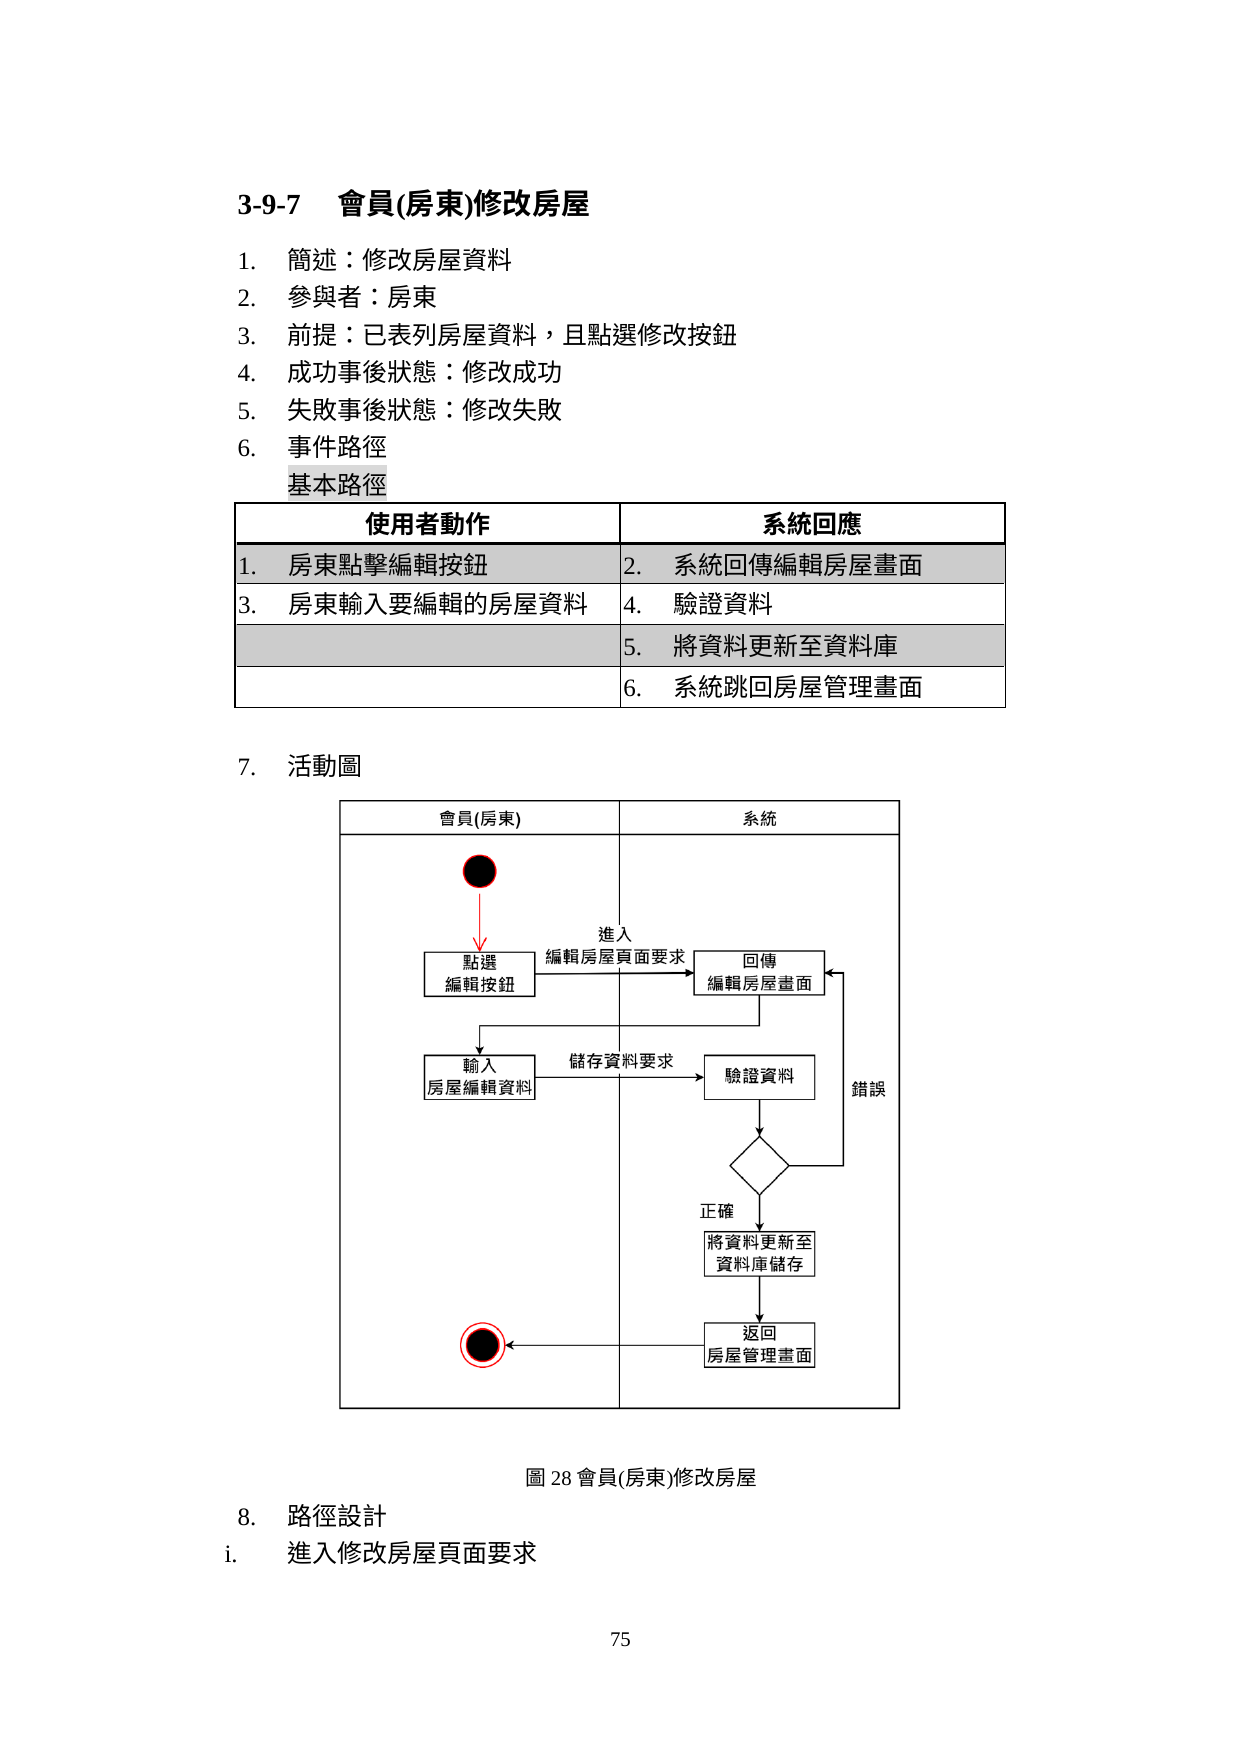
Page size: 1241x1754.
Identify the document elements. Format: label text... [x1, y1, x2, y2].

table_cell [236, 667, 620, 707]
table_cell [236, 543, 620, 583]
text 圖 28 會員(房東)修改房屋 [187, 1458, 1053, 1496]
list 事件路徑 [237, 427, 1053, 464]
picture [325, 783, 916, 1425]
list 基本路徑 [287, 464, 1053, 502]
list 進入修改房屋頁面要求 [237, 1533, 1053, 1571]
list 路徑設計 [237, 1496, 1053, 1533]
list 參與者：房東 [237, 277, 1053, 314]
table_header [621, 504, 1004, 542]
list 前提：已表列房屋資料，且點選修改按鈕 [237, 314, 1053, 352]
list 成功事後狀態：修改成功 [237, 352, 1053, 389]
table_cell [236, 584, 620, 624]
list 簡述：修改房屋資料 [237, 239, 1053, 277]
list 失敗事後狀態：修改失敗 [237, 389, 1053, 427]
list 活動圖 [237, 746, 1053, 783]
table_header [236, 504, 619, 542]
subtitle 會員(房東)修改房屋 [237, 164, 1053, 239]
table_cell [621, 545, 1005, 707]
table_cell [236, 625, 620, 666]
